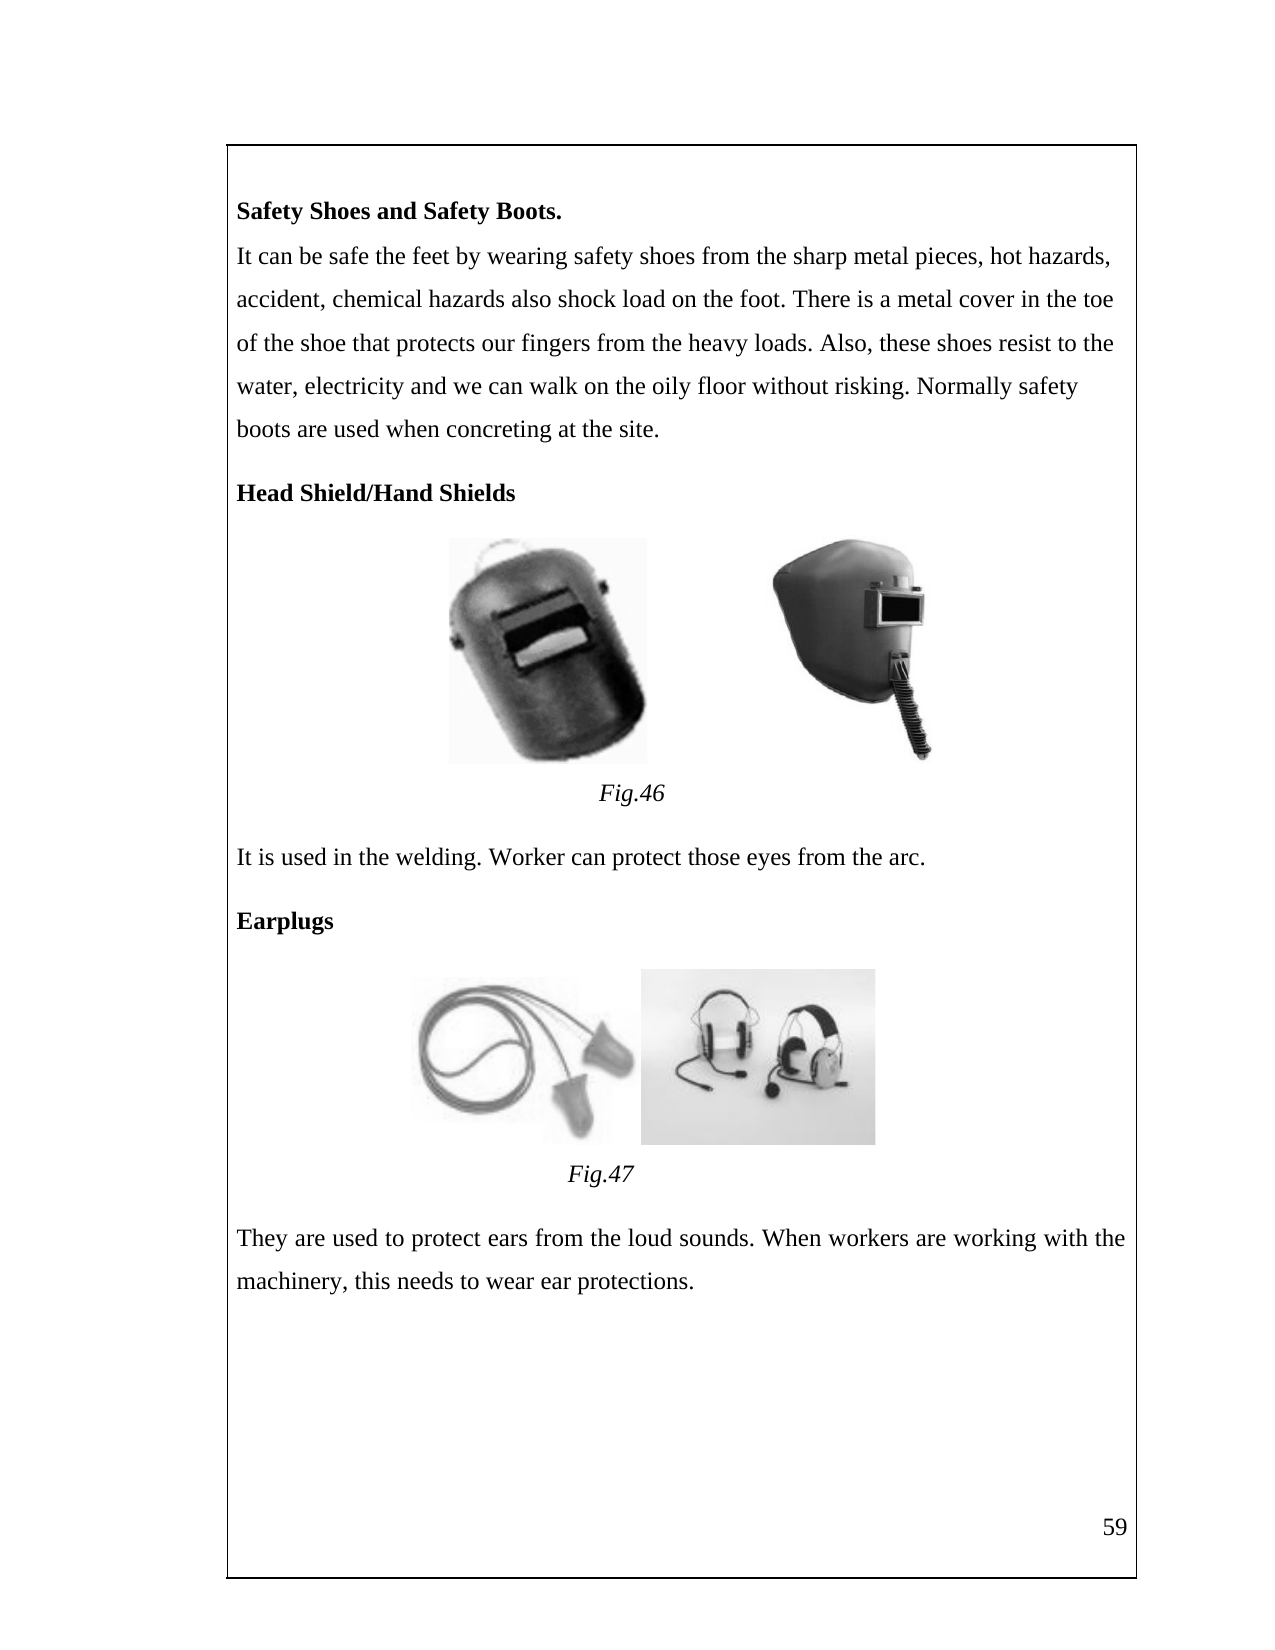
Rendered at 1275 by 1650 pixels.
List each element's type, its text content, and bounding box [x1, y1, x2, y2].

text Earplugs [236, 906, 1127, 934]
text Fig.47 [236, 1159, 1127, 1188]
text Safety Shoes and Safety Boots. [236, 196, 1127, 225]
text Fig.46 [236, 778, 1127, 807]
text It is used in the welding. Worker can protect those eyes from the arc. [236, 842, 1127, 871]
text Head Shield/Hand Shields [236, 478, 1127, 507]
text It can be safe the feet by wearing safety shoes from the sharp metal pieces, hot hazards, accident, chemical hazards also shock load on the foot. There is a metal cover in the toe of the shoe that protects our fingers from the heavy loads. Also, these shoes resist to the water, electricity and we can walk on the oily floor without risking. Normally safety boots are used when concreting at the site. [236, 241, 1127, 443]
text They are used to protect ears from the loud sounds. When workers are working with the machinery, this needs to wear ear protections. [236, 1223, 1127, 1295]
